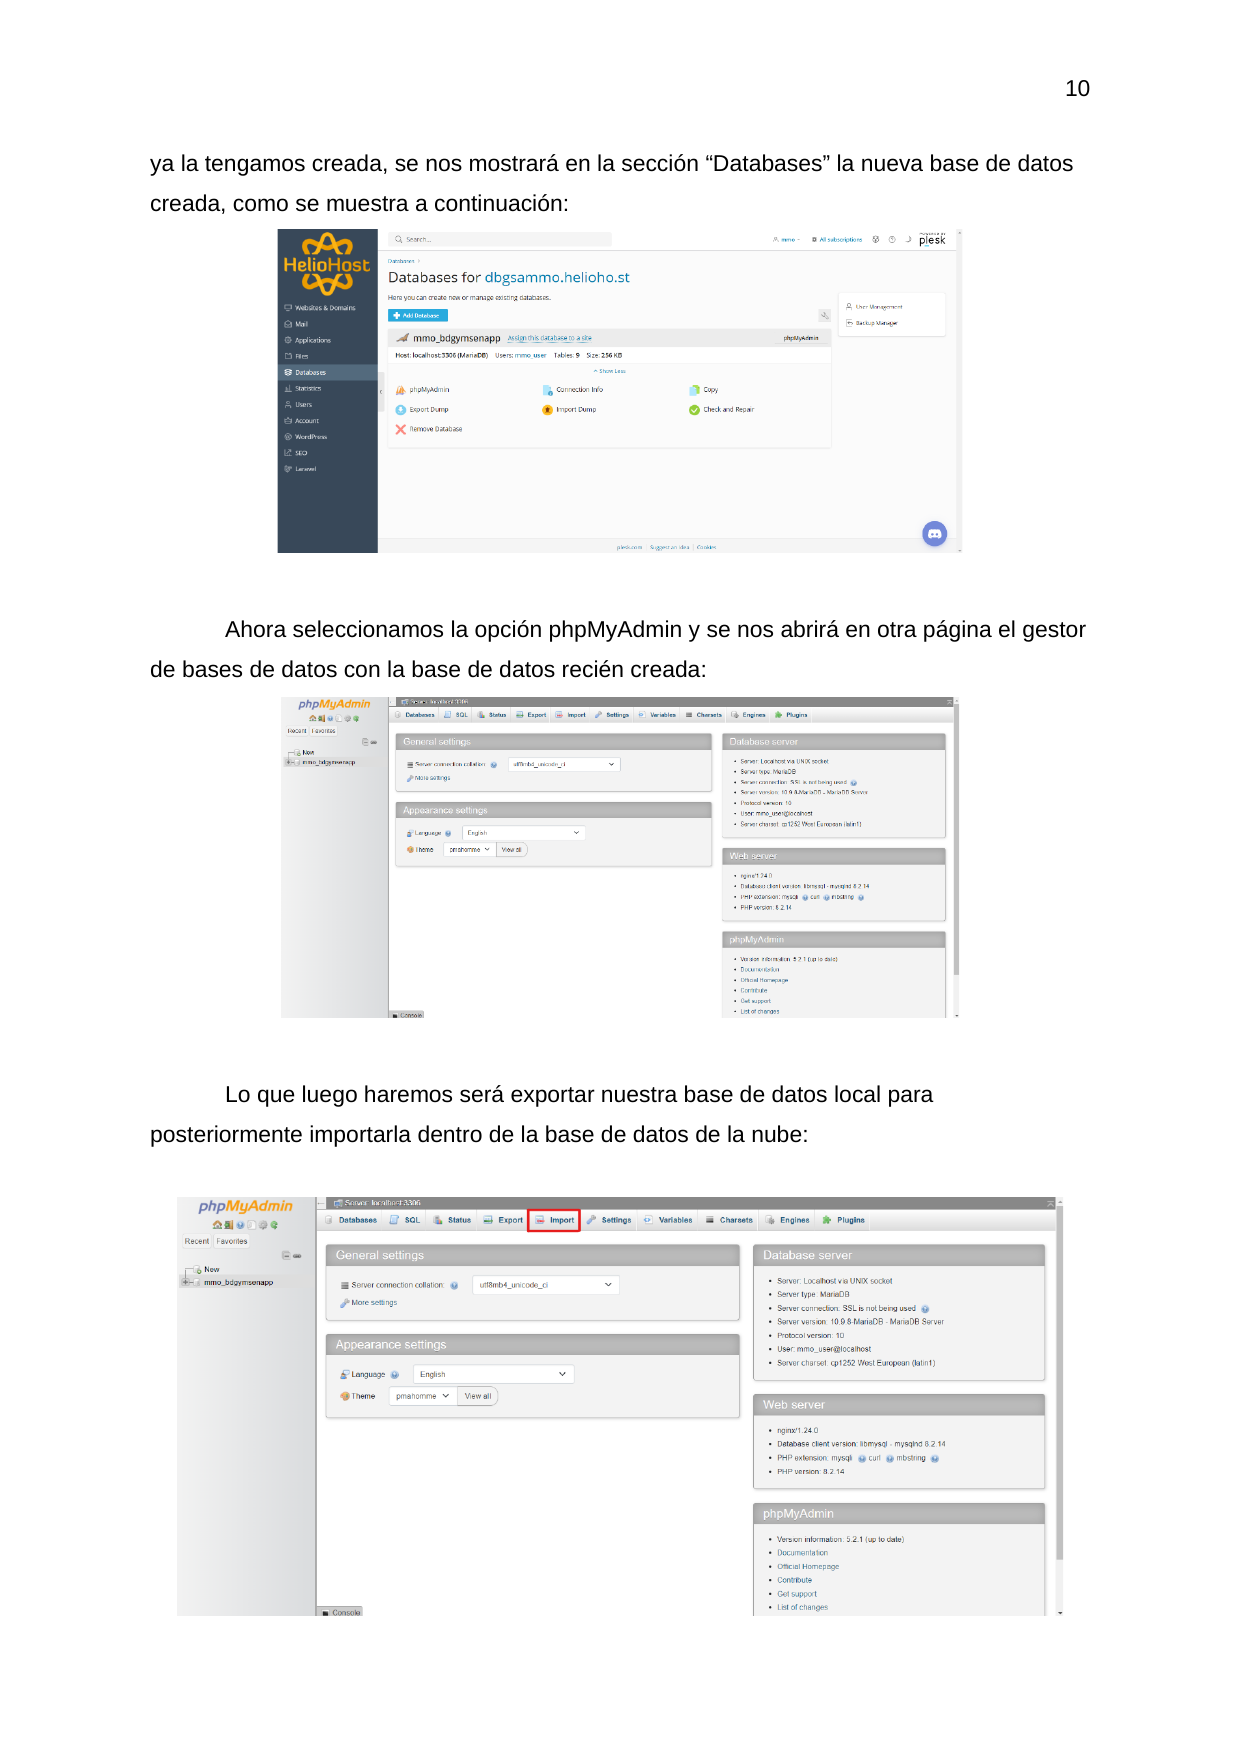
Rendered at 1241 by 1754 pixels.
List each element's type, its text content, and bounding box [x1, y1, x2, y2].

picture [277, 229, 963, 553]
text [150, 150, 1090, 216]
picture [281, 697, 960, 1018]
picture [177, 1197, 1064, 1616]
